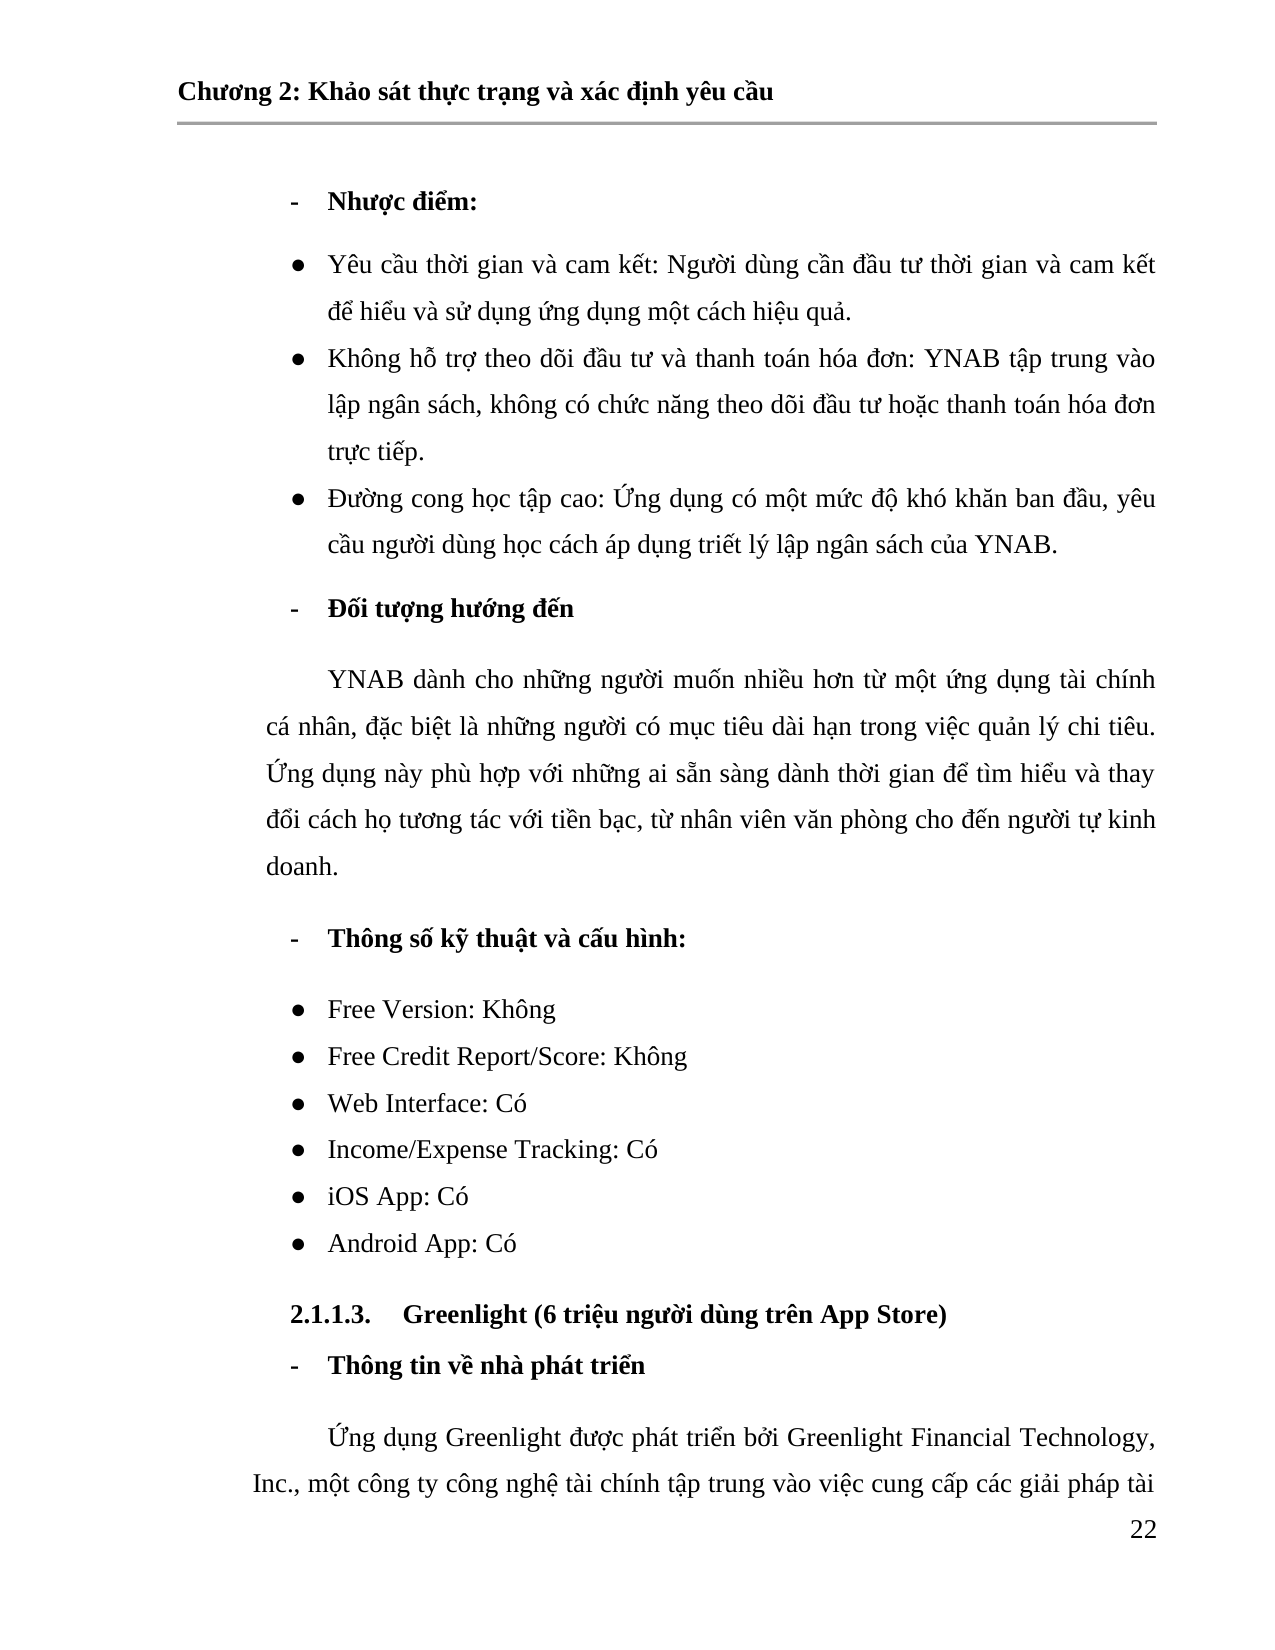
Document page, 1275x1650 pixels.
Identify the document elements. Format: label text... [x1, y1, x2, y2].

list Thông số kỹ thuật và cấu hình: [290, 922, 1157, 953]
list Không hỗ trợ theo dõi đầu tư và thanh toán hóa đơn: YNAB tập trung vào lập ngân sách, không có chức năng theo dõi đầu tư hoặc thanh toán hóa đơn trực tiếp. [290, 342, 1157, 466]
list Đường cong học tập cao: Ứng dụng có một mức độ khó khăn ban đầu, yêu cầu người dùng học cách áp dụng triết lý lập ngân sách của YNAB. [290, 482, 1157, 559]
list iOS App: Có [290, 1180, 1157, 1211]
list Free Version: Không [290, 993, 1157, 1024]
list Income/Expense Tracking: Có [290, 1133, 1157, 1164]
list Đối tượng hướng đến [290, 592, 1157, 623]
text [252, 1421, 1157, 1499]
list Thông tin về nhà phát triển [290, 1349, 1157, 1380]
list Free Credit Report/Score: Không [290, 1040, 1157, 1071]
list Yêu cầu thời gian và cam kết: Người dùng cần đầu tư thời gian và cam kết để hiểu và sử dụng ứng dụng một cách hiệu quả. [290, 248, 1157, 326]
text YNAB dành cho những người muốn nhiều hơn từ một ứng dụng tài chính cá nhân, đặc biệt là những người có mục tiêu dài hạn trong việc quản lý chi tiêu. Ứng dụng này phù hợp với những ai sẵn sàng dành thời gian để tìm hiểu và thay đổi cách họ tương tác với tiền bạc, từ nhân viên văn phòng cho đến người tự kinh doanh. [266, 663, 1157, 881]
list Android App: Có [290, 1227, 1157, 1258]
subtitle Greenlight (6 triệu người dùng trên App Store) [290, 1298, 1157, 1329]
list Nhược điểm: [290, 185, 1157, 216]
list Web Interface: Có [290, 1087, 1157, 1118]
